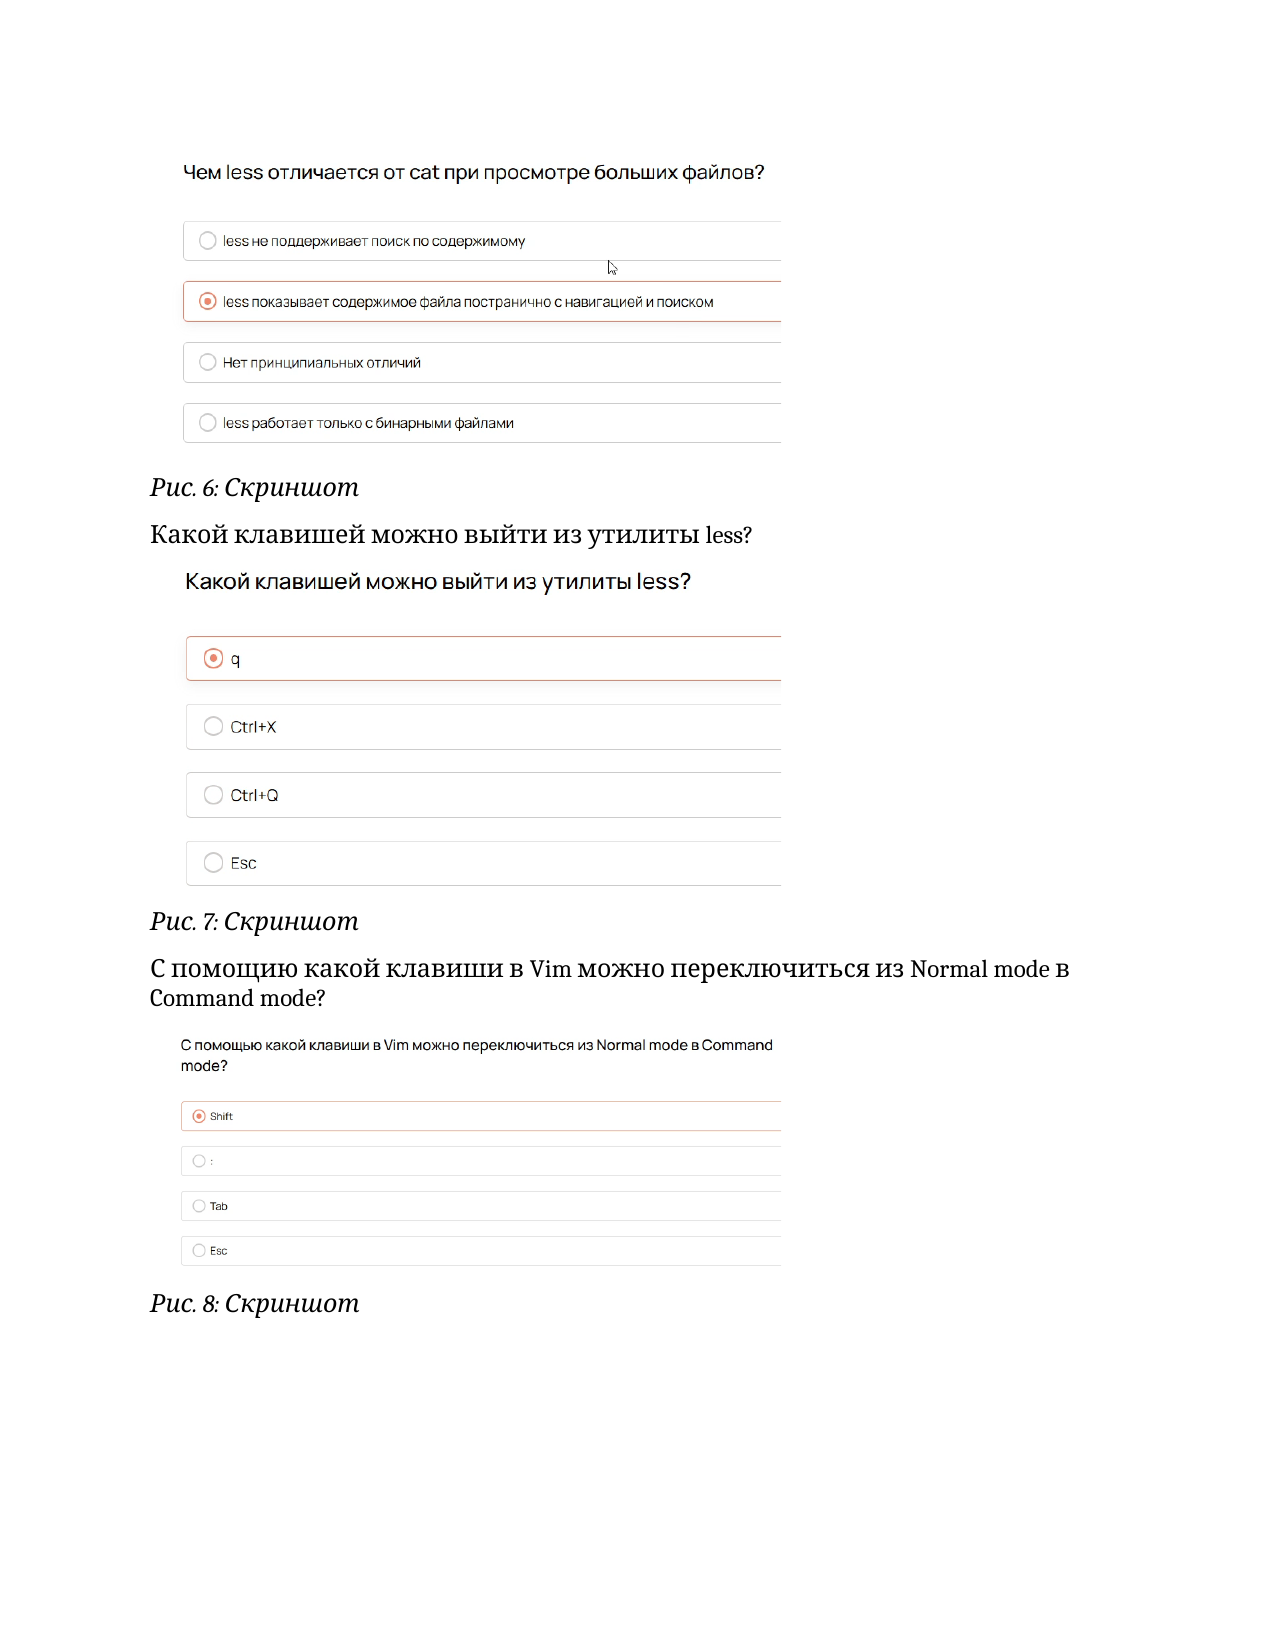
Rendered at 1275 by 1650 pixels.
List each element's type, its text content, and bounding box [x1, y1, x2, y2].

picture [168, 568, 782, 887]
text Рис. 6: Скриншот [150, 473, 1125, 502]
text С помощию какой клавиши в Vim можно переключиться из Normal mode в Command mode? [150, 955, 1125, 1013]
text Рис. 8: Скриншот [150, 1290, 1125, 1319]
picture [168, 1031, 782, 1270]
text Какой клавишей можно выйти из утилиты less? [150, 521, 1125, 550]
text Рис. 7: Скриншот [150, 908, 1125, 936]
picture [168, 150, 782, 453]
